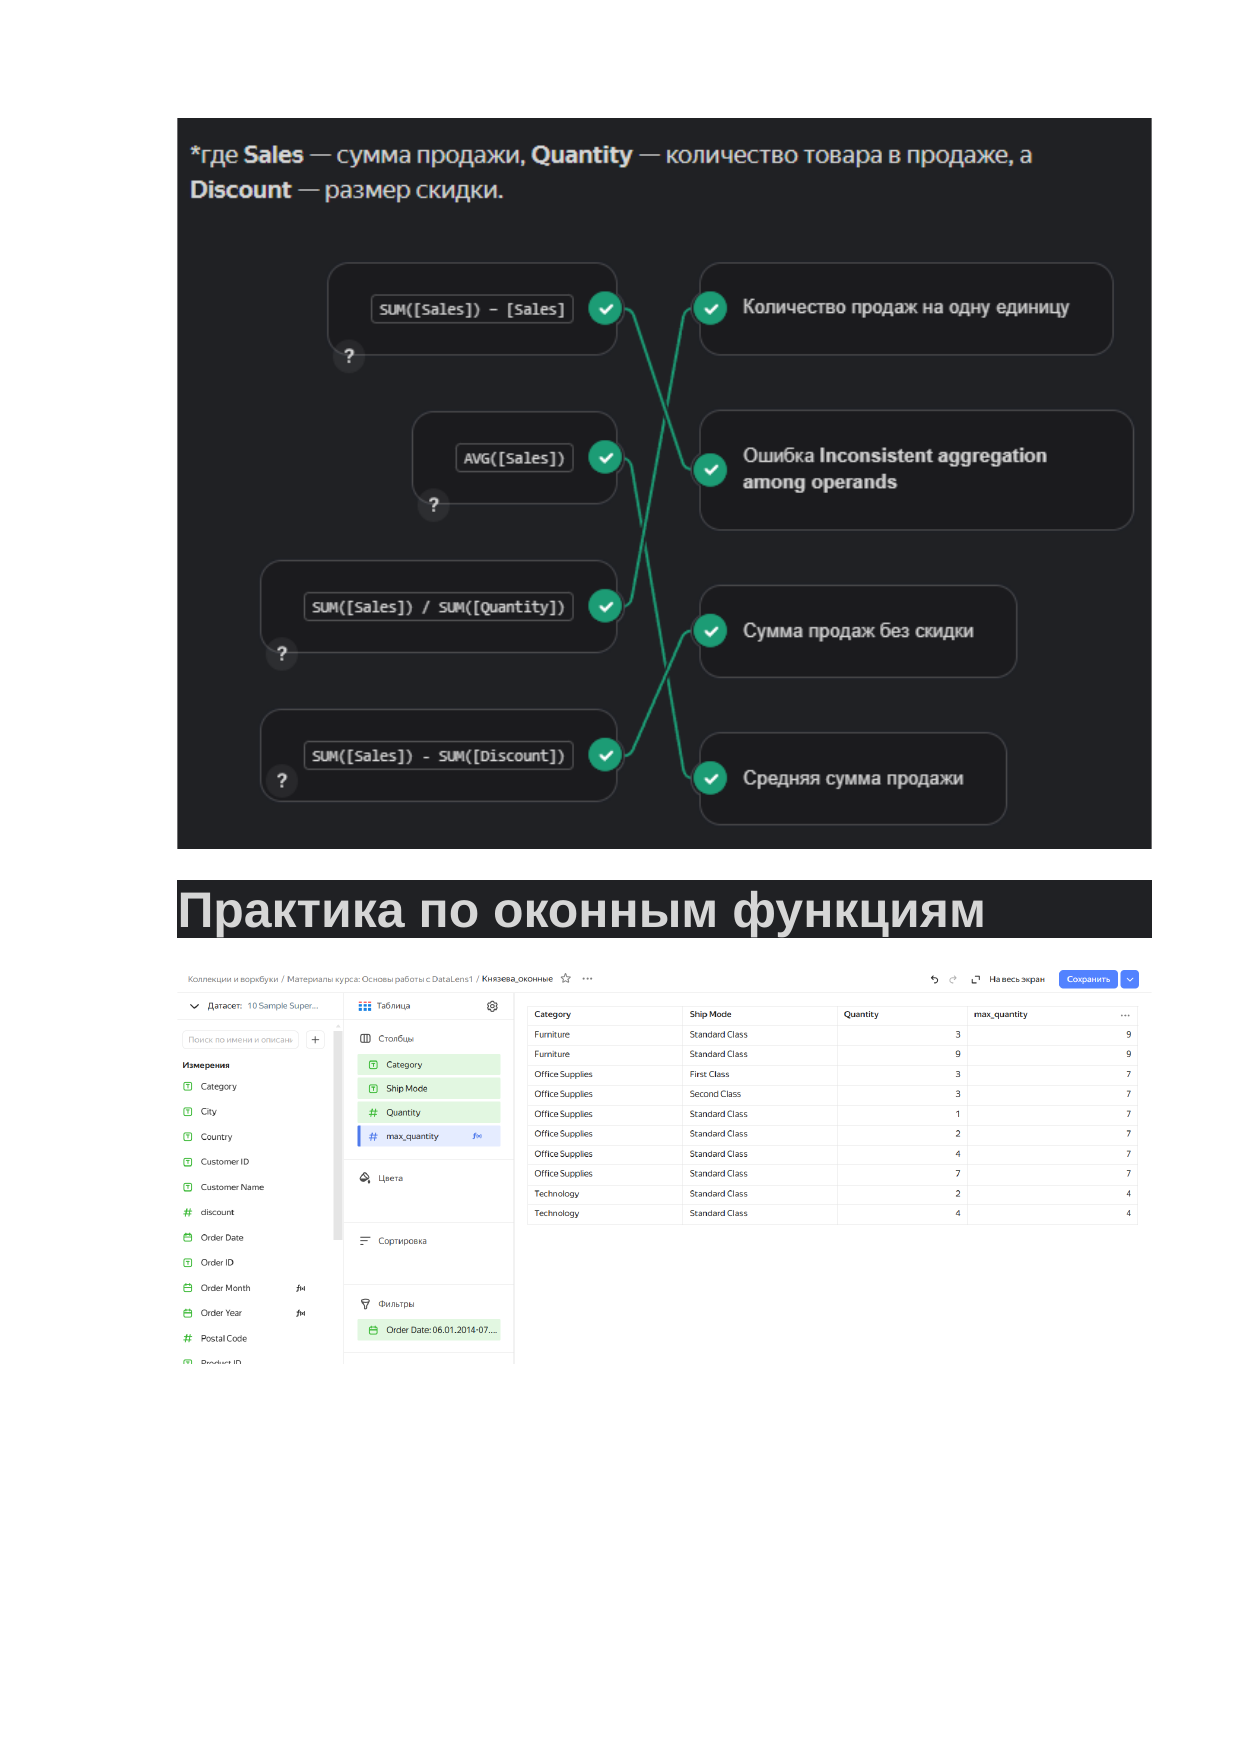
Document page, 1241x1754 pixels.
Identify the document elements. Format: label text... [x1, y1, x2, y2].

picture [177, 118, 1152, 849]
text Практика по оконным функциям [177, 880, 1152, 938]
picture [177, 967, 1152, 1364]
